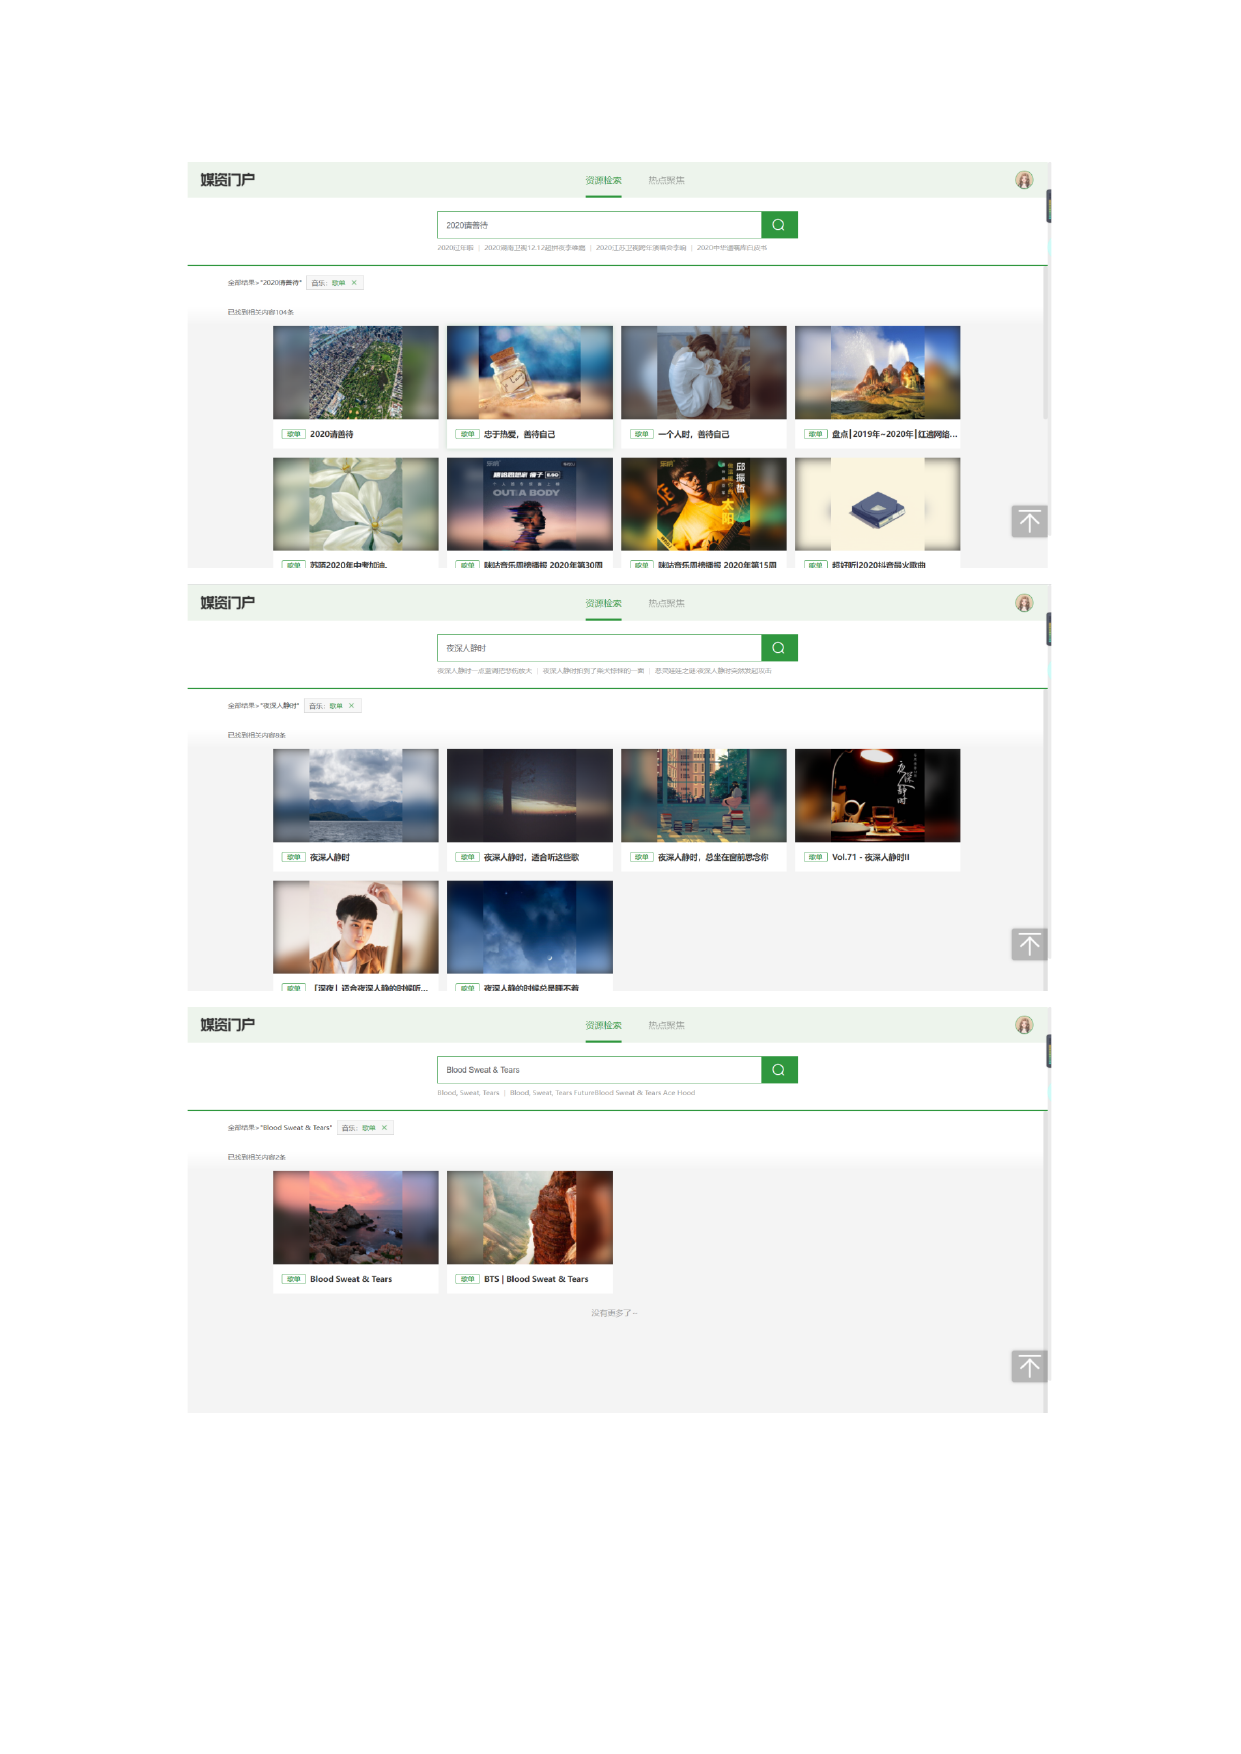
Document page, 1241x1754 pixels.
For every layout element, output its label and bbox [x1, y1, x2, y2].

picture [187, 162, 1052, 568]
picture [187, 1007, 1052, 1413]
picture [187, 584, 1052, 991]
